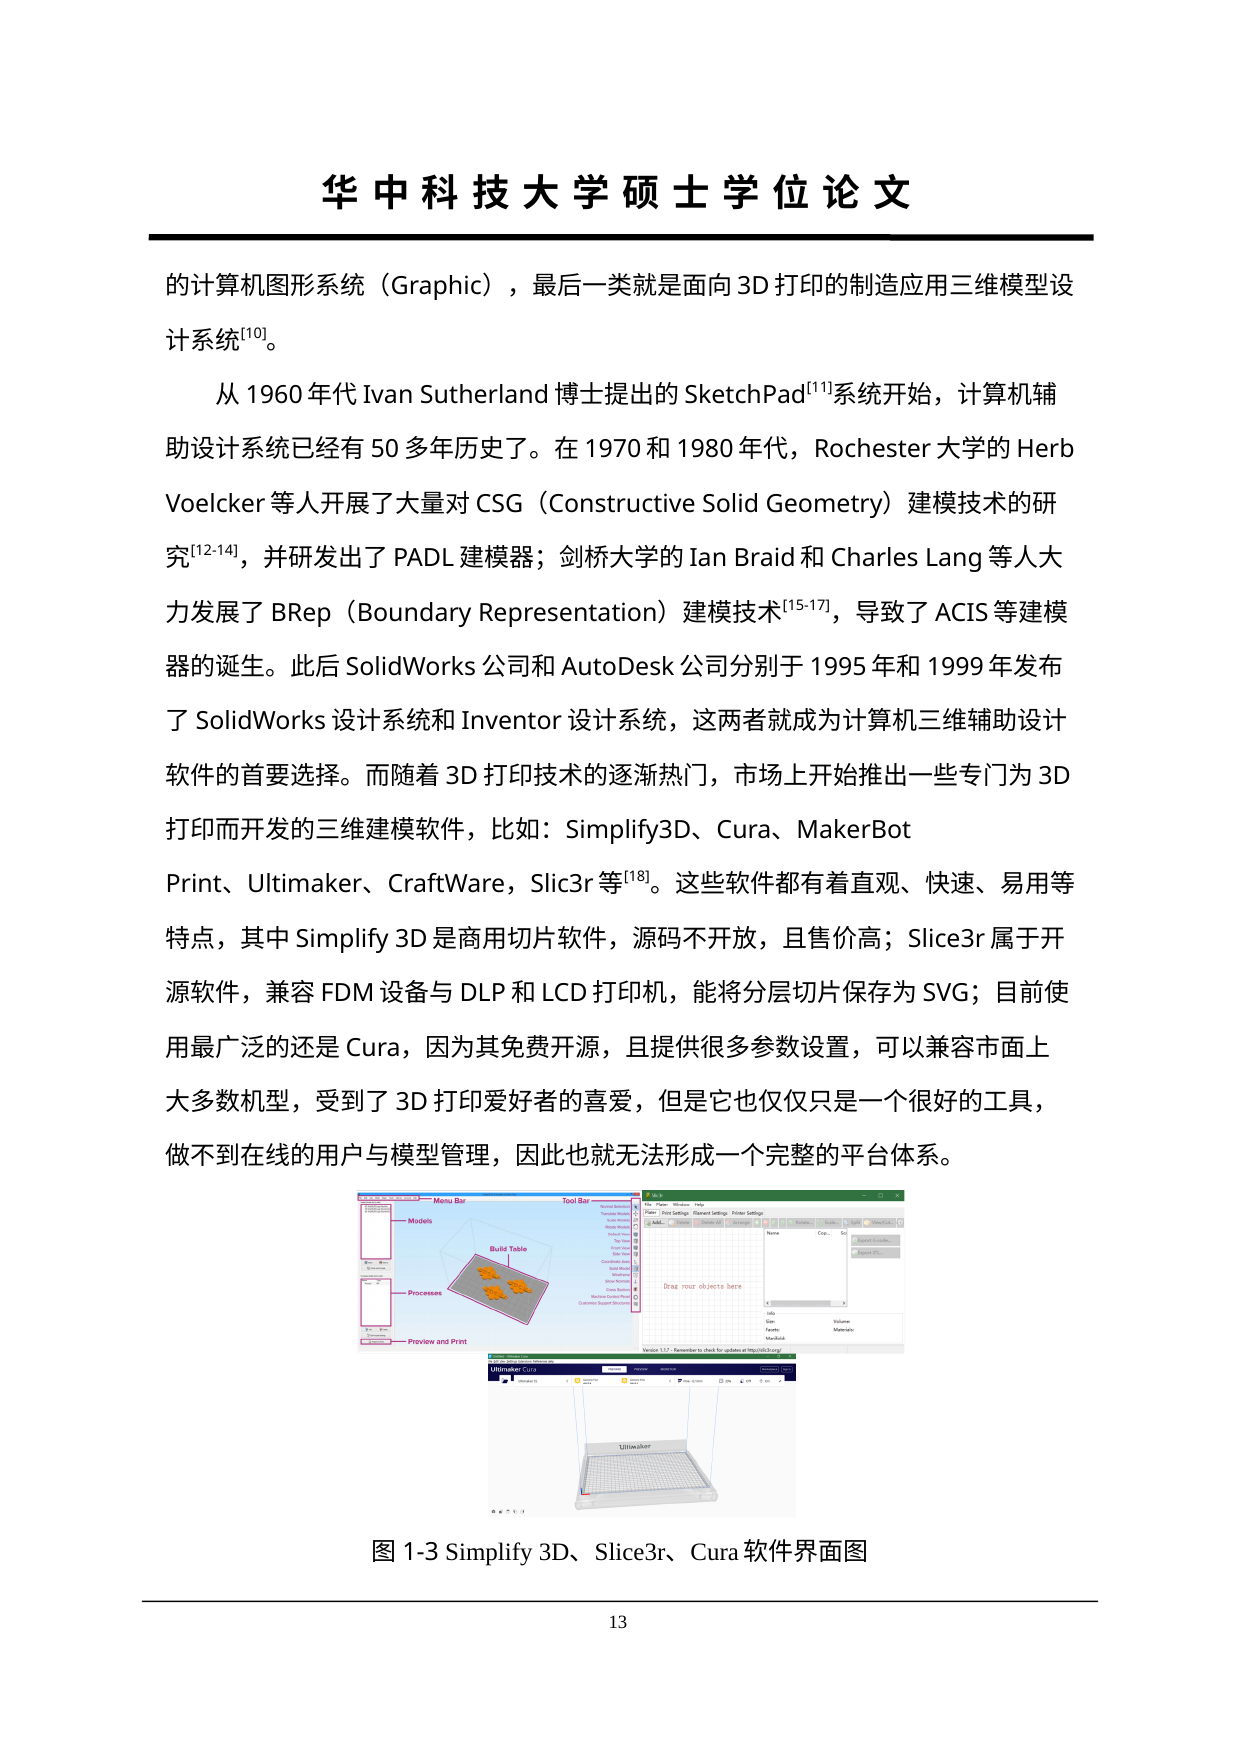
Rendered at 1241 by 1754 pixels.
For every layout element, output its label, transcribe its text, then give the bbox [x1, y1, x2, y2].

text 从1960年代Ivan Sutherland博士提出的SketchPad[11]系统开始，计算机辅助设计系统已经有50多年历史了。在1970和1980年代，Rochester大学的Herb Voelcker等人开展了大量对CSG（Constructive Solid Geometry）建模技术的研究[12-14]，并研发出了PADL建模器；剑桥大学的Ian Braid和Charles Lang等人大力发展了BRep（Boundary Representation）建模技术[15-17]，导致了ACIS等建模器的诞生。此后SolidWorks公司和AutoDesk公司分别于1995年和1999年发布了SolidWorks设计系统和Inventor设计系统，这两者就成为计算机三维辅助设计软件的首要选择。而随着3D打印技术的逐渐热门，市场上开始推出一些专门为3D打印而开发的三维建模软件，比如：Simplify3D、Cura、MakerBot Print、Ultimaker、CraftWare，Slic3r等[18]。这些软件都有着直观、快速、易用等特点，其中Simplify 3D是商用切片软件，源码不开放，且售价高；Slice3r属于开源软件，兼容FDM设备与DLP和LCD打印机，能将分层切片保存为SVG；目前使用最广泛的还是Cura，因为其免费开源，且提供很多参数设置，可以兼容市面上大多数机型，受到了3D打印爱好者的喜爱，但是它也仅仅只是一个很好的工具，做不到在线的用户与模型管理，因此也就无法形成一个完整的平台体系。 [165, 374, 1075, 1172]
picture [356, 1190, 905, 1518]
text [165, 266, 1075, 356]
text 图 1-3 Simplify 3D、Slice3r、Cura软件界面图 [165, 1532, 1075, 1568]
